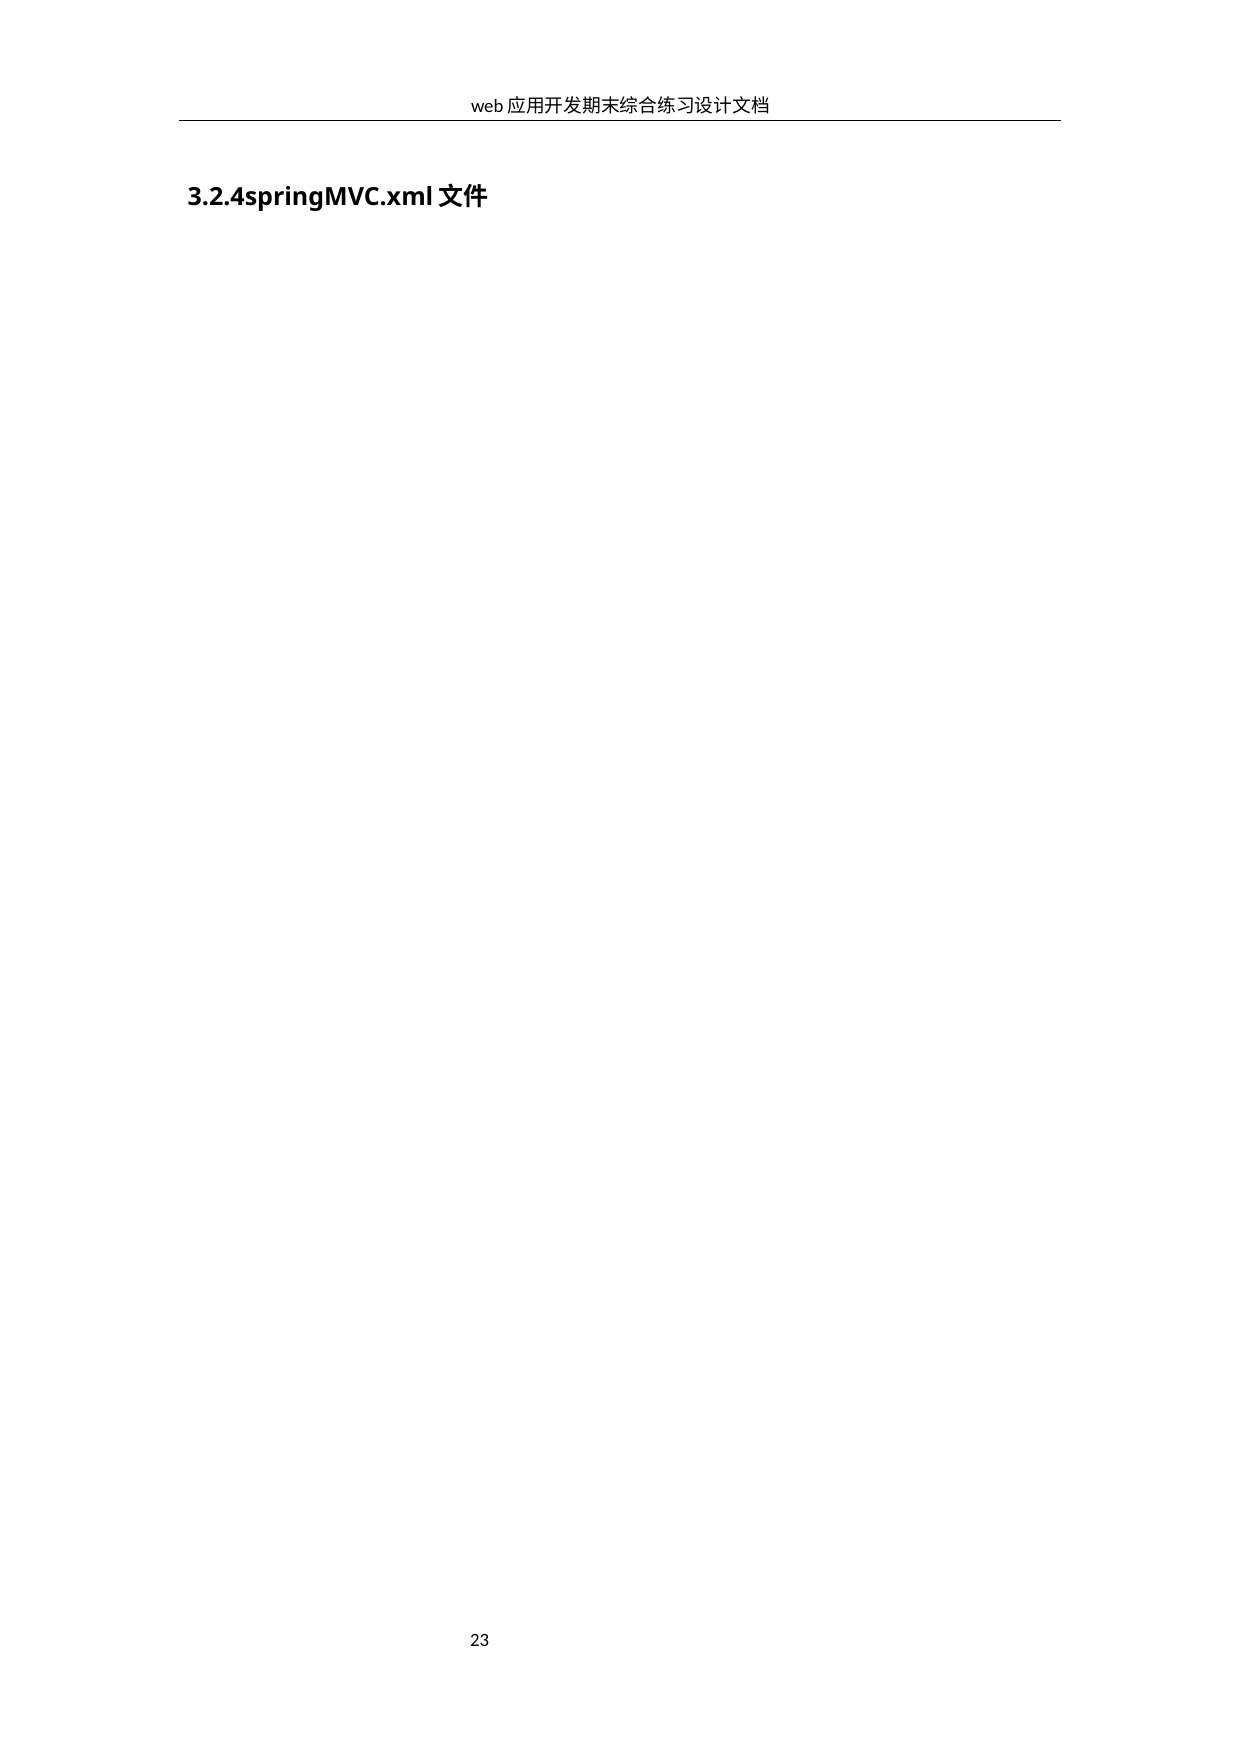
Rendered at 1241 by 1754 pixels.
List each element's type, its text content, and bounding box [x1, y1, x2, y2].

subtitle 3.2.4springMVC.xml文件 [187, 162, 1053, 227]
